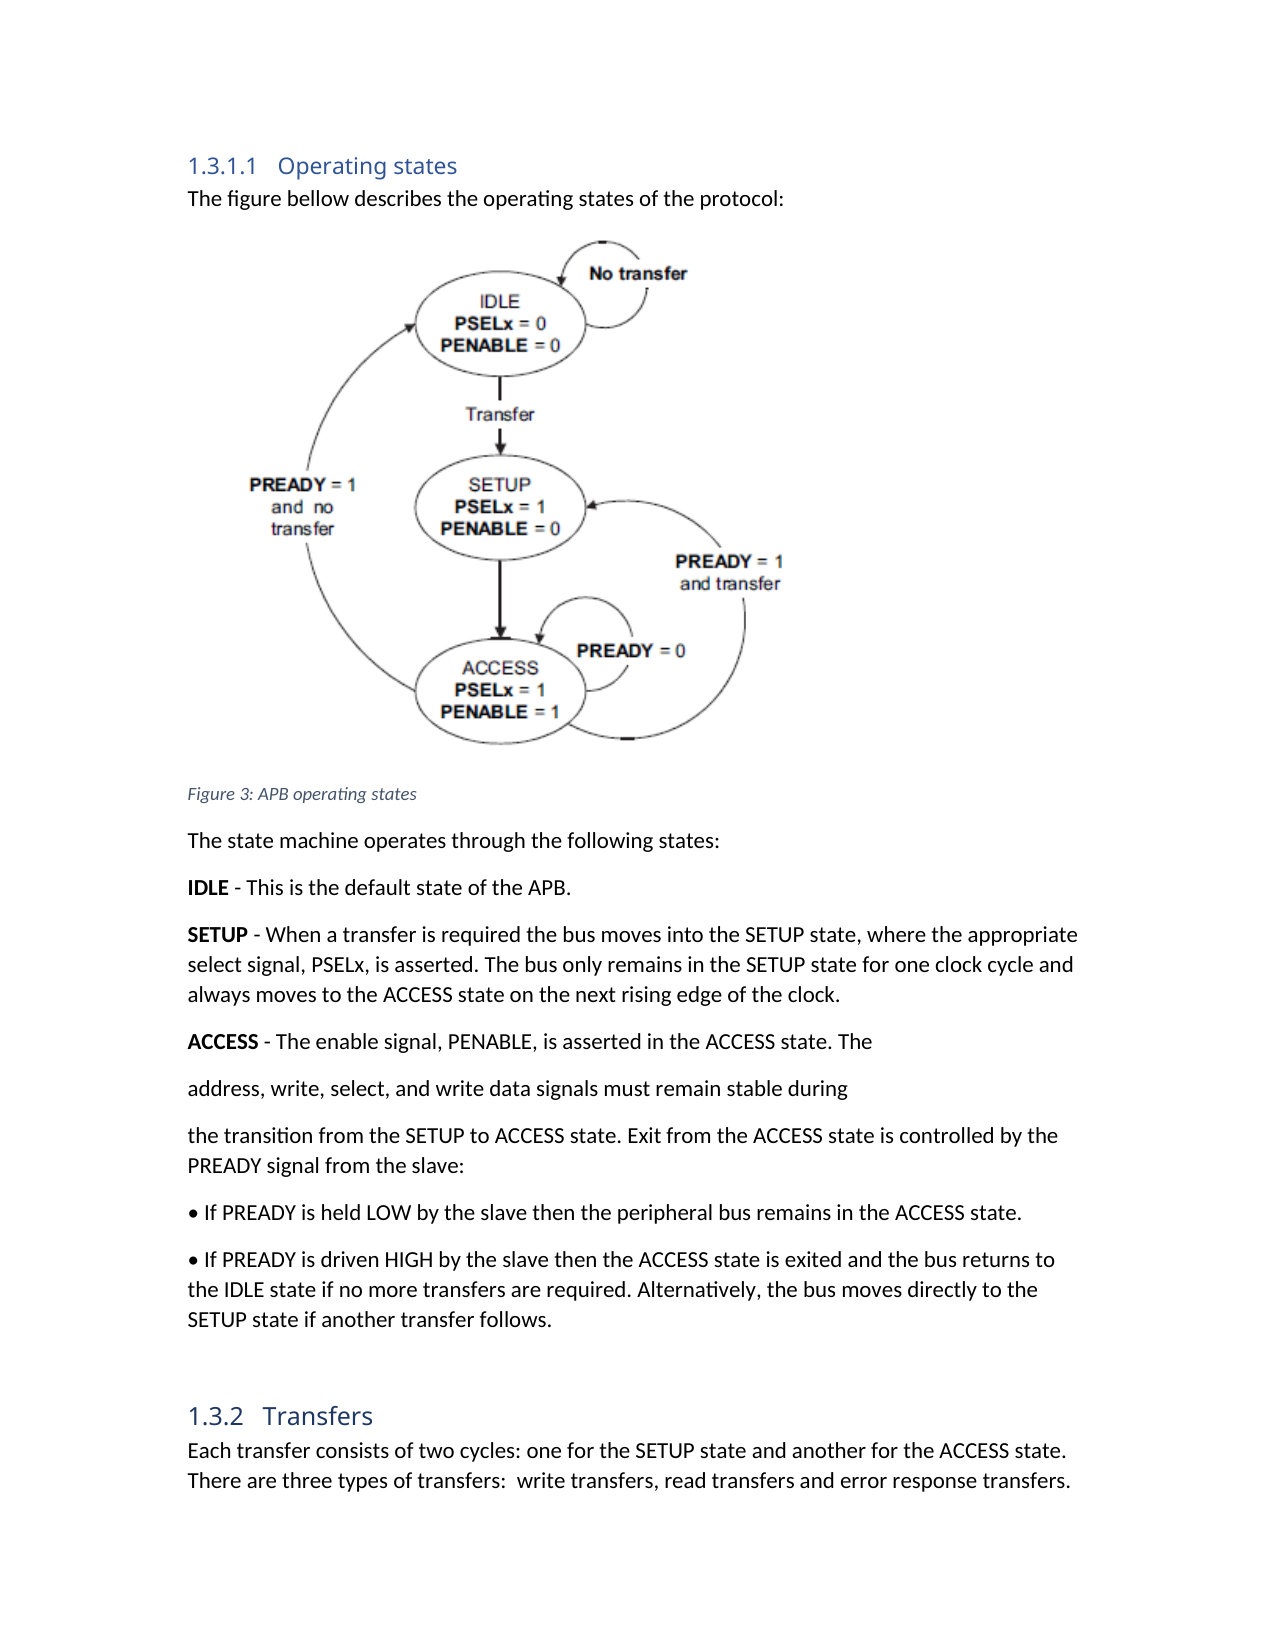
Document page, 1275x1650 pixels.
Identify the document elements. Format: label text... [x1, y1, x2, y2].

subtitle Transfers [187, 1399, 1087, 1433]
subtitle Operating states [187, 150, 1087, 181]
text • If PREADY is driven HIGH by the slave then the ACCESS state is exited and the bus returns to the IDLE state if no more transfers are required. Alternatively, the bus moves directly to the SETUP state if another transfer follows. [187, 1245, 1087, 1333]
text address, write, select, and write data signals must remain stable during [187, 1074, 1087, 1102]
text The state machine operates through the following states: [187, 826, 1087, 854]
text SETUP - When a transfer is required the bus moves into the SETUP state, where the appropriate select signal, PSELx, is asserted. The bus only remains in the SETUP state for one clock cycle and always moves to the ACCESS state on the next rising edge of the clock. [187, 920, 1087, 1008]
text ACCESS - The enable signal, PENABLE, is asserted in the ACCESS state. The [187, 1027, 1087, 1055]
text Figure 3: APB operating states [187, 782, 1087, 805]
text the transition from the SETUP to ACCESS state. Exit from the ACCESS state is controlled by the PREADY signal from the slave: [187, 1121, 1087, 1179]
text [187, 1436, 1087, 1494]
text IDLE - This is the default state of the APB. [187, 873, 1087, 901]
picture [187, 230, 865, 764]
text • If PREADY is held LOW by the slave then the peripheral bus remains in the ACCESS state. [187, 1198, 1087, 1226]
text The figure bellow describes the operating states of the protocol: [187, 184, 1087, 212]
